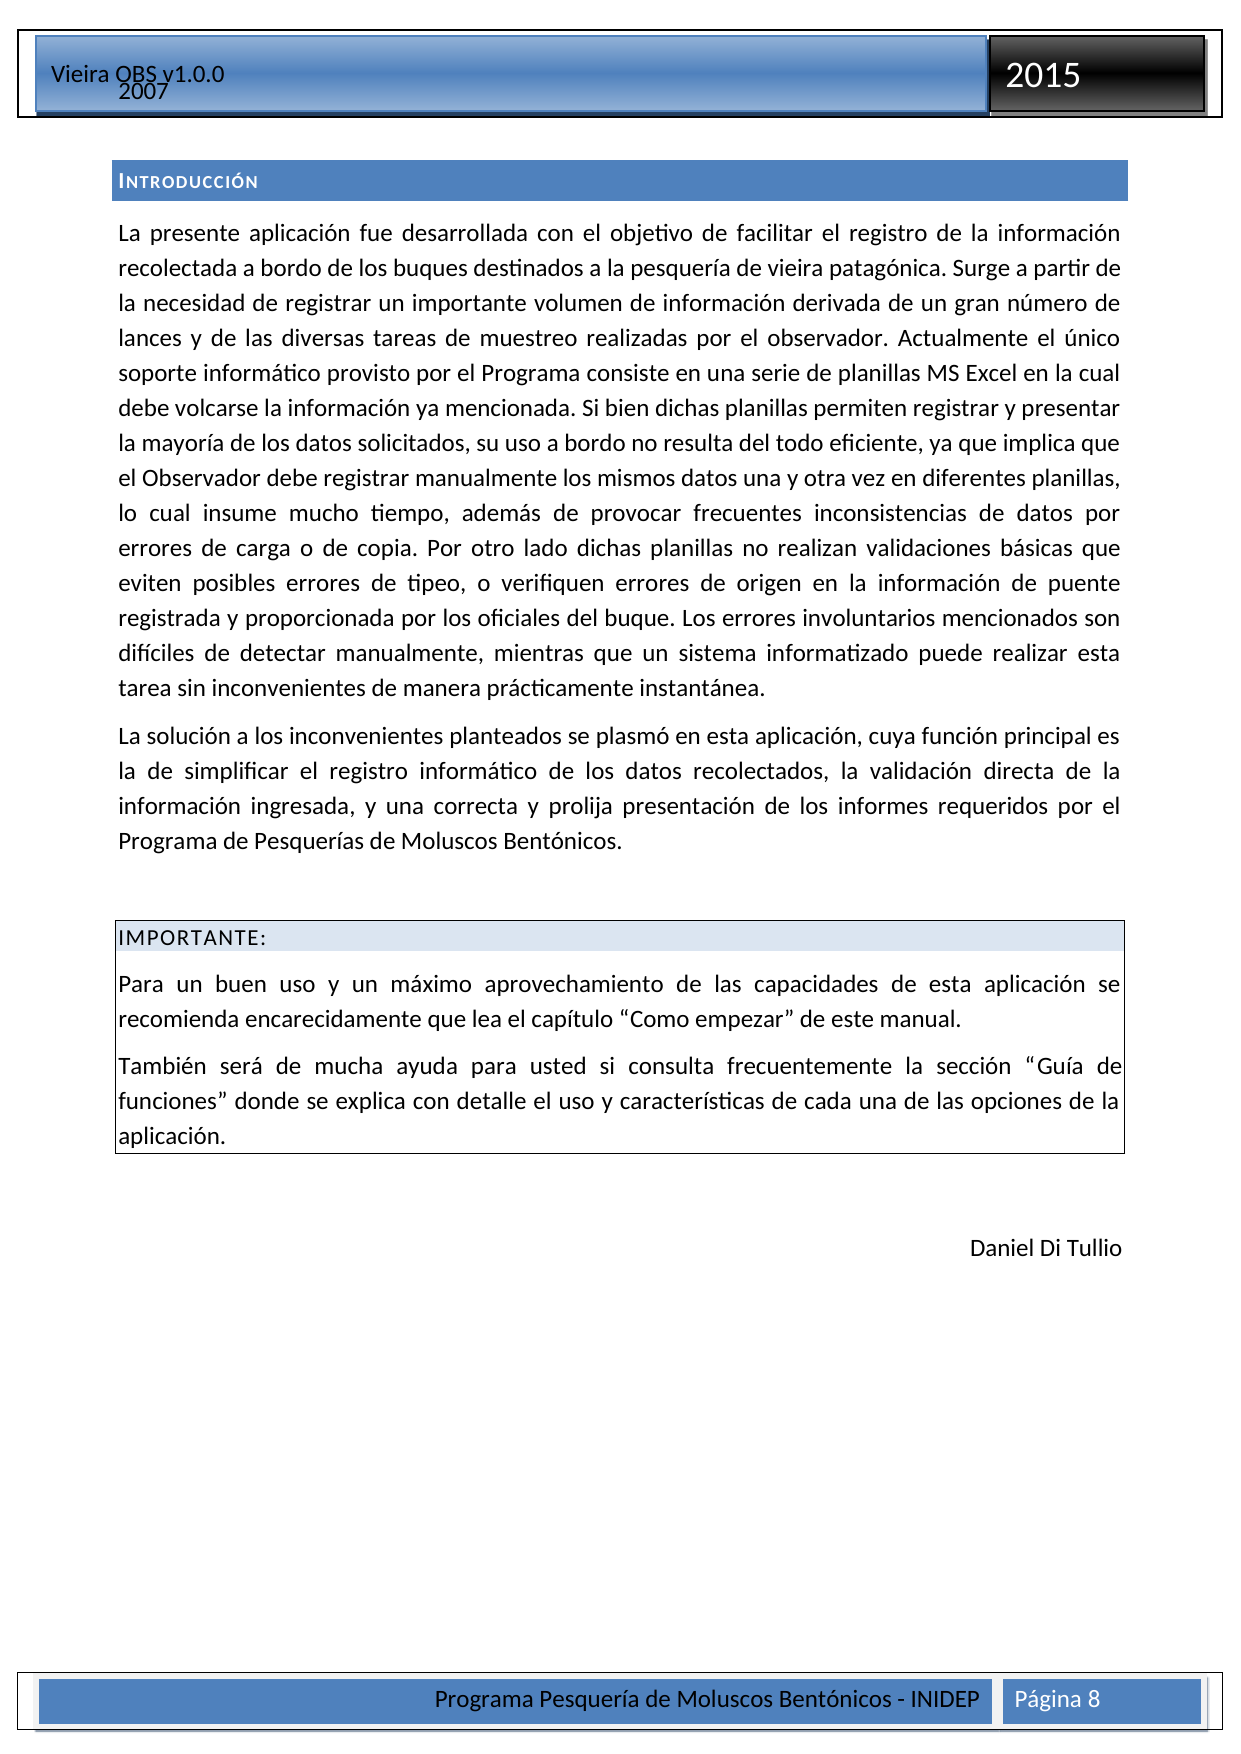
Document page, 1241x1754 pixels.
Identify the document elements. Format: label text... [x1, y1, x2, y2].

text La presente aplicación fue desarrollada con el objetivo de facilitar el registro de la información recolectada a bordo de los buques destinados a la pesquería de vieira patagónica. Surge a partir de la necesidad de registrar un importante volumen de información derivada de un gran número de lances y de las diversas tareas de muestreo realizadas por el observador. Actualmente el único soporte informático provisto por el Programa consiste en una serie de planillas MS Excel en la cual debe volcarse la información ya mencionada. Si bien dichas planillas permiten registrar y presentar la mayoría de los datos solicitados, su uso a bordo no resulta del todo eficiente, ya que implica que el Observador debe registrar manualmente los mismos datos una y otra vez en diferentes planillas, lo cual insume mucho tiempo, además de provocar frecuentes inconsistencias de datos por errores de carga o de copia. Por otro lado dichas planillas no realizan validaciones básicas que eviten posibles errores de tipeo, o verifiquen errores de origen en la información de puente registrada y proporcionada por los oficiales del buque. Los errores involuntarios mencionados son difíciles de detectar manualmente, mientras que un sistema informatizado puede realizar esta tarea sin inconvenientes de manera prácticamente instantánea. [118, 217, 1122, 703]
text Daniel Di Tullio [118, 1232, 1122, 1262]
text También será de mucha ayuda para usted si consulta frecuentemente la sección “Guía de funciones” donde se explica con detalle el uso y características de cada una de las opciones de la aplicación. [116, 1047, 1124, 1153]
text IMPORTANTE: [116, 921, 1124, 951]
subtitle Introducción [118, 166, 1122, 194]
text Para un buen uso y un máximo aprovechamiento de las capacidades de esta aplicación se recomienda encarecidamente que lea el capítulo “Como empezar” de este manual. [116, 964, 1124, 1033]
text La solución a los inconvenientes planteados se plasmó en esta aplicación, cuya función principal es la de simplificar el registro informático de los datos recolectados, la validación directa de la información ingresada, y una correcta y prolija presentación de los informes requeridos por el Programa de Pesquerías de Moluscos Bentónicos. [118, 720, 1122, 855]
